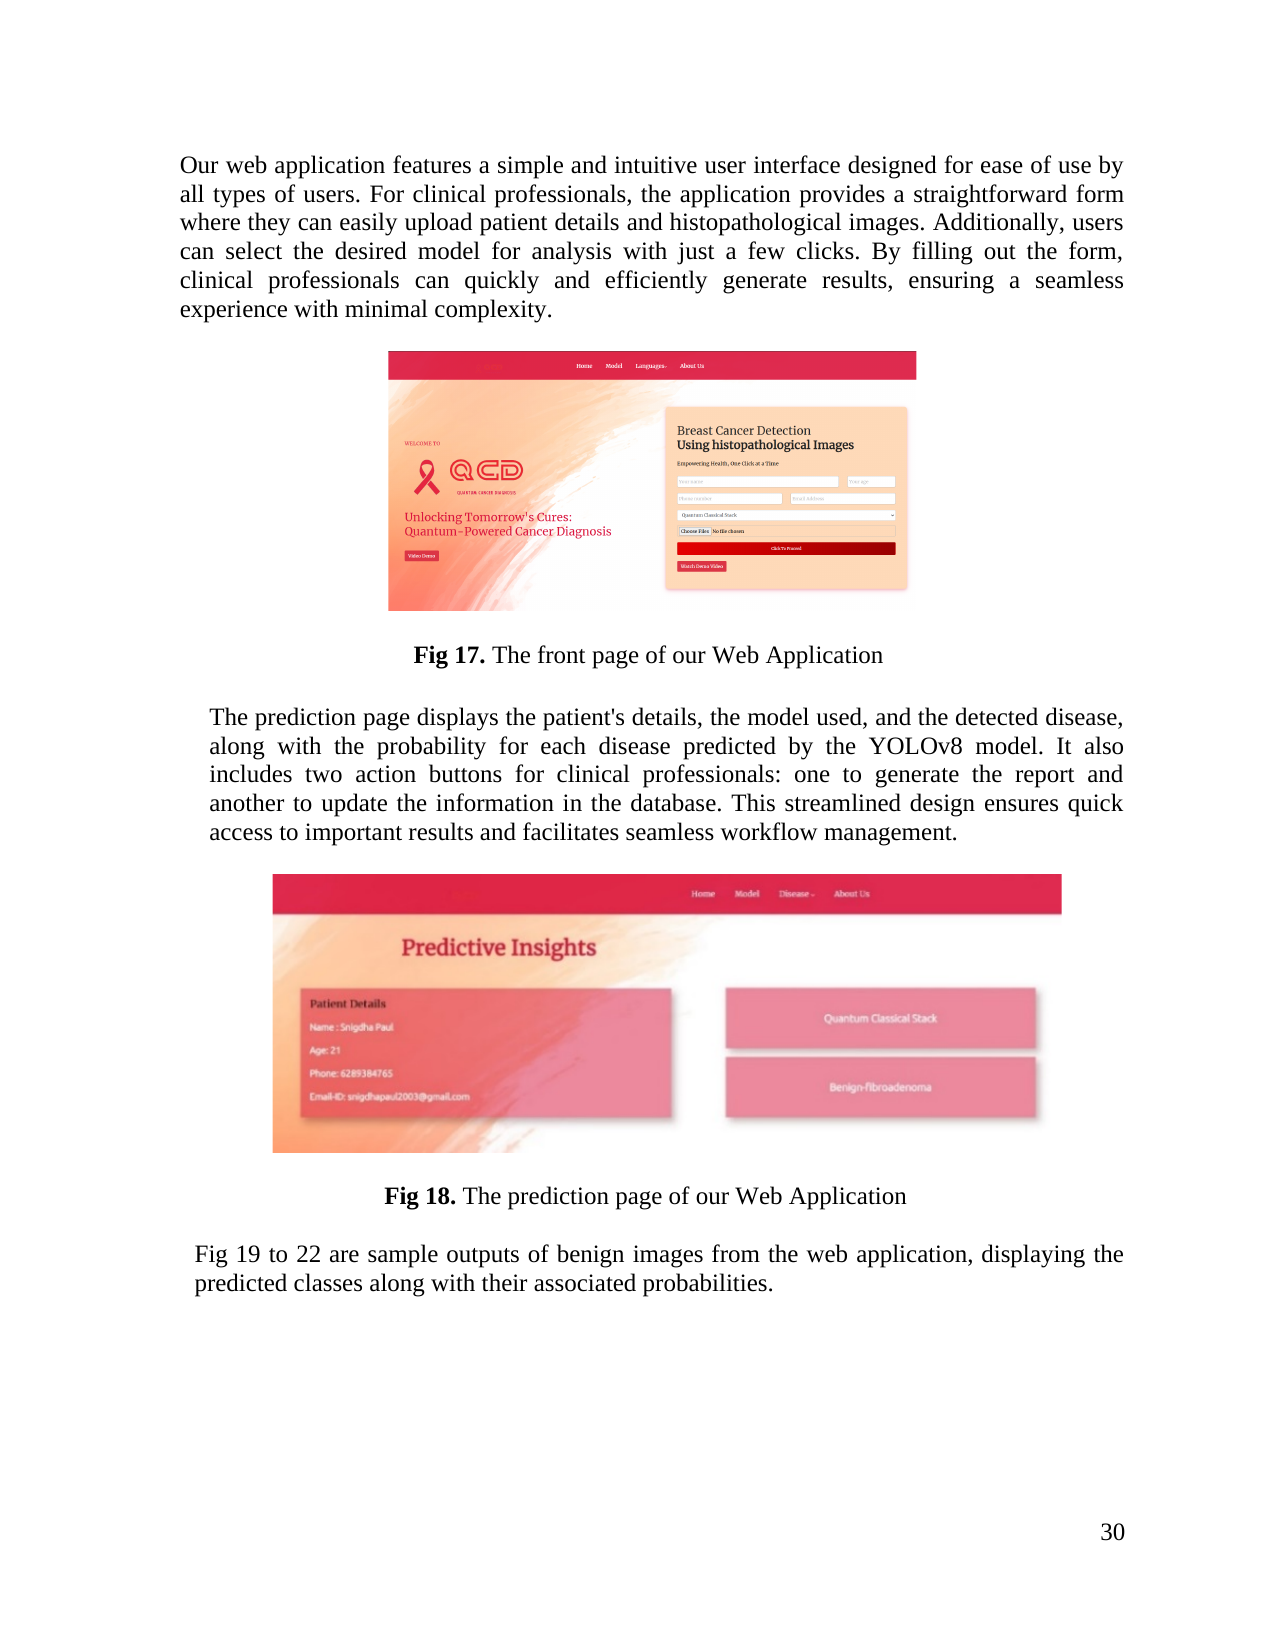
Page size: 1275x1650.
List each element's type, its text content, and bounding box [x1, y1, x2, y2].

list Our web application features a simple and intuitive user interface designed for ease of use by all types of users. For clinical professionals, the application provides a straightforward form where they can easily upload patient details and histopathological images. Additionally, users can select the desired model for analysis with just a few clicks. By filling out the form, clinical professionals can quickly and efficiently generate results, ensuring a seamless experience with minimal complexity. [179, 150, 1125, 322]
picture [272, 874, 1062, 1153]
picture [388, 351, 917, 611]
list Fig 19 to 22 are sample outputs of benign images from the web application, displaying the predicted classes along with their associated probabilities. [194, 1239, 1125, 1296]
text Fig 17. The front page of our Web Application [172, 640, 1125, 668]
text Fig 18. The prediction page of our Web Application [172, 1181, 1125, 1210]
list The prediction page displays the patient's details, the model used, and the detected disease, along with the probability for each disease predicted by the YOLOv8 model. It also includes two action buttons for clinical professionals: one to generate the report and another to update the information in the database. This streamlined design ensures quick access to important results and facilitates seamless workflow management. [209, 702, 1125, 846]
